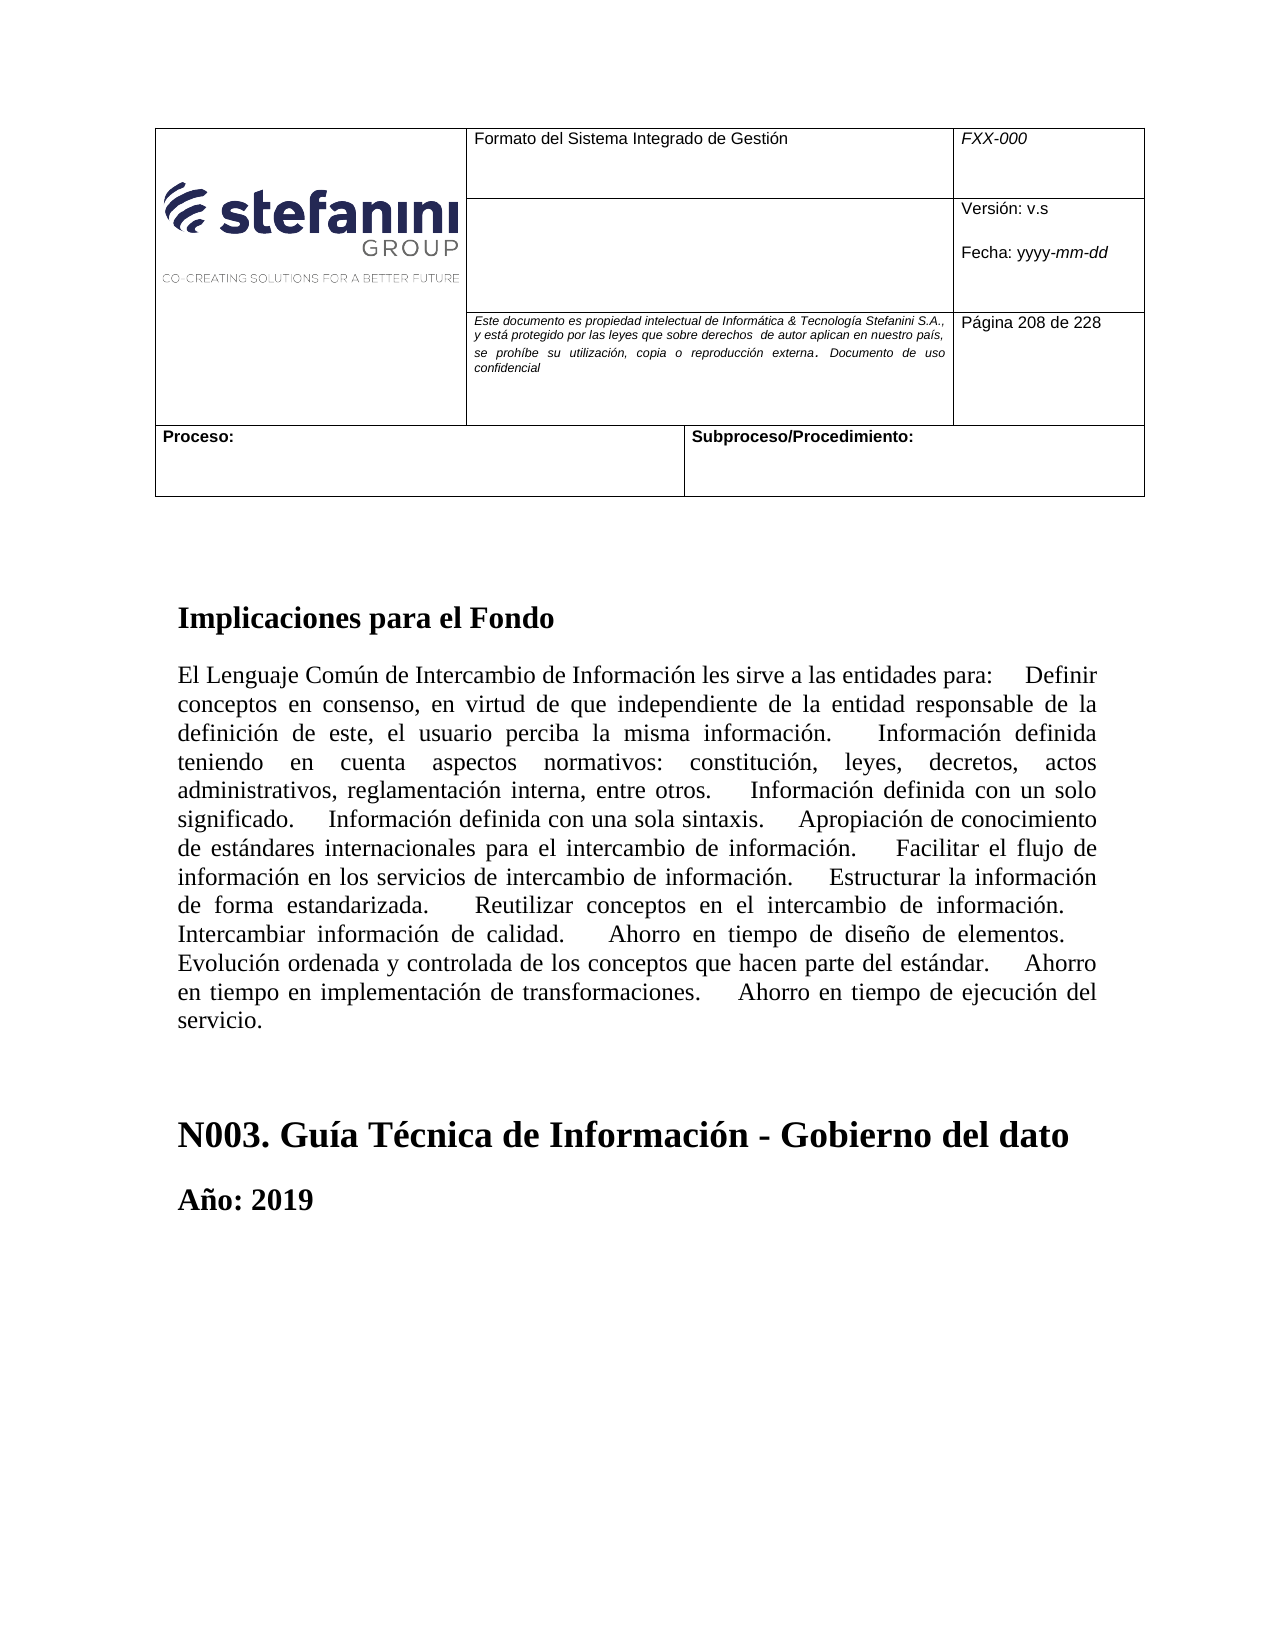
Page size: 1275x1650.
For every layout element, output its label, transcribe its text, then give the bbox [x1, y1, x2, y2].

subtitle Implicaciones para el Fondo [177, 599, 1098, 635]
subtitle N003. Guía Técnica de Información - Gobierno del dato [177, 1113, 1098, 1156]
picture [162, 182, 460, 286]
text El Lenguaje Común de Intercambio de Información les sirve a las entidades para:  Definir conceptos en consenso, en virtud de que independiente de la entidad responsable de la definición de este, el usuario perciba la misma información.  Información definida teniendo en cuenta aspectos normativos: constitución, leyes, decretos, actos administrativos, reglamentación interna, entre otros.  Información definida con un solo significado.  Información definida con una sola sintaxis.  Apropiación de conocimiento de estándares internacionales para el intercambio de información.  Facilitar el flujo de información en los servicios de intercambio de información.  Estructurar la información de forma estandarizada.  Reutilizar conceptos en el intercambio de información.  Intercambiar información de calidad.  Ahorro en tiempo de diseño de elementos.  Evolución ordenada y controlada de los conceptos que hacen parte del estándar.  Ahorro en tiempo en implementación de transformaciones.  Ahorro en tiempo de ejecución del servicio. [177, 660, 1098, 1034]
subtitle Año: 2019 [177, 1181, 1098, 1217]
